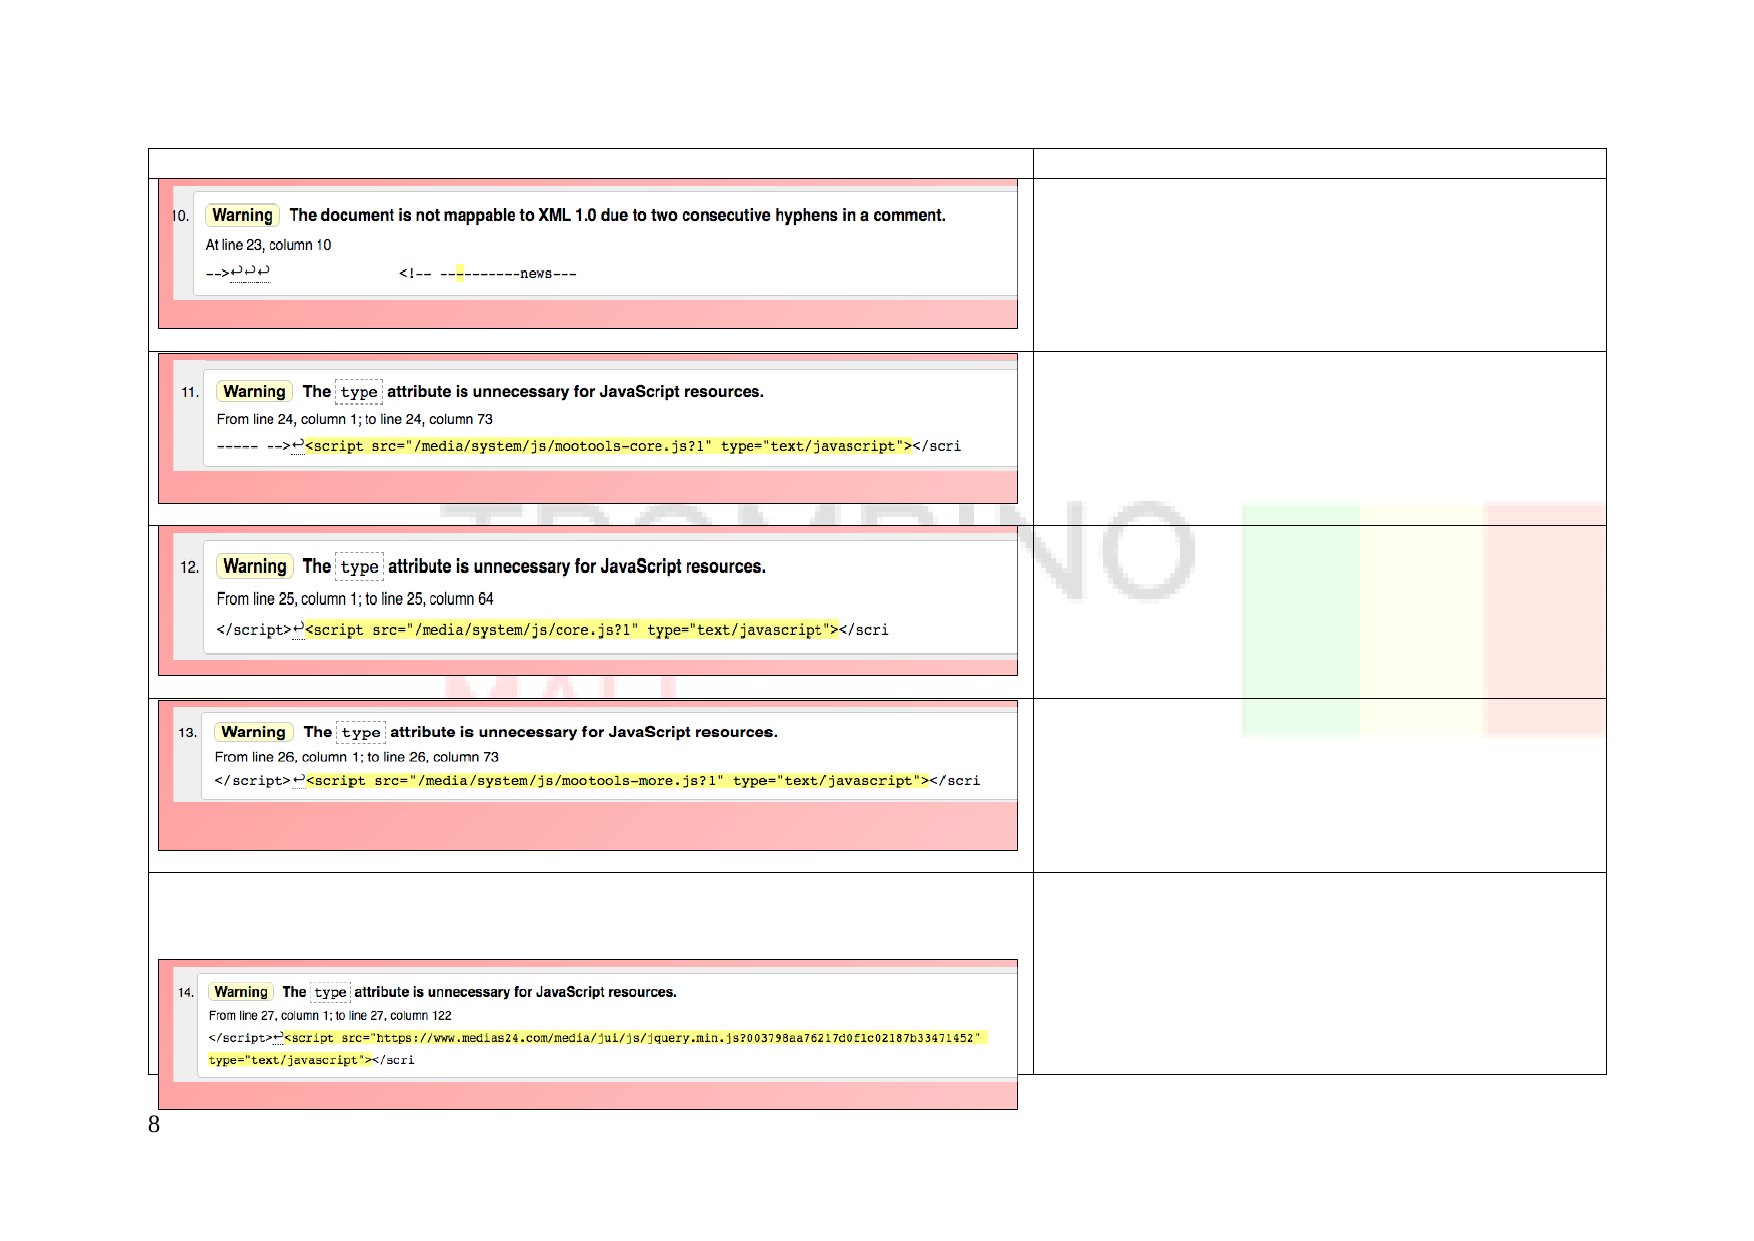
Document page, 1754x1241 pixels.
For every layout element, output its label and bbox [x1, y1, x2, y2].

table_cell [1034, 179, 1606, 351]
picture [173, 533, 1018, 660]
table_cell [1034, 352, 1606, 524]
table_cell [1034, 873, 1606, 1074]
picture [173, 360, 1018, 471]
picture [173, 186, 1018, 300]
picture [173, 967, 1018, 1082]
table_cell [1034, 699, 1606, 872]
table_cell [149, 352, 1033, 524]
table_cell [149, 873, 1033, 1074]
table_cell [149, 699, 1033, 872]
table_cell [1034, 526, 1606, 698]
table_cell [149, 179, 1033, 351]
table_cell [1034, 149, 1606, 177]
table_cell [149, 526, 1033, 698]
table_cell [149, 149, 1033, 177]
picture [173, 707, 1018, 802]
